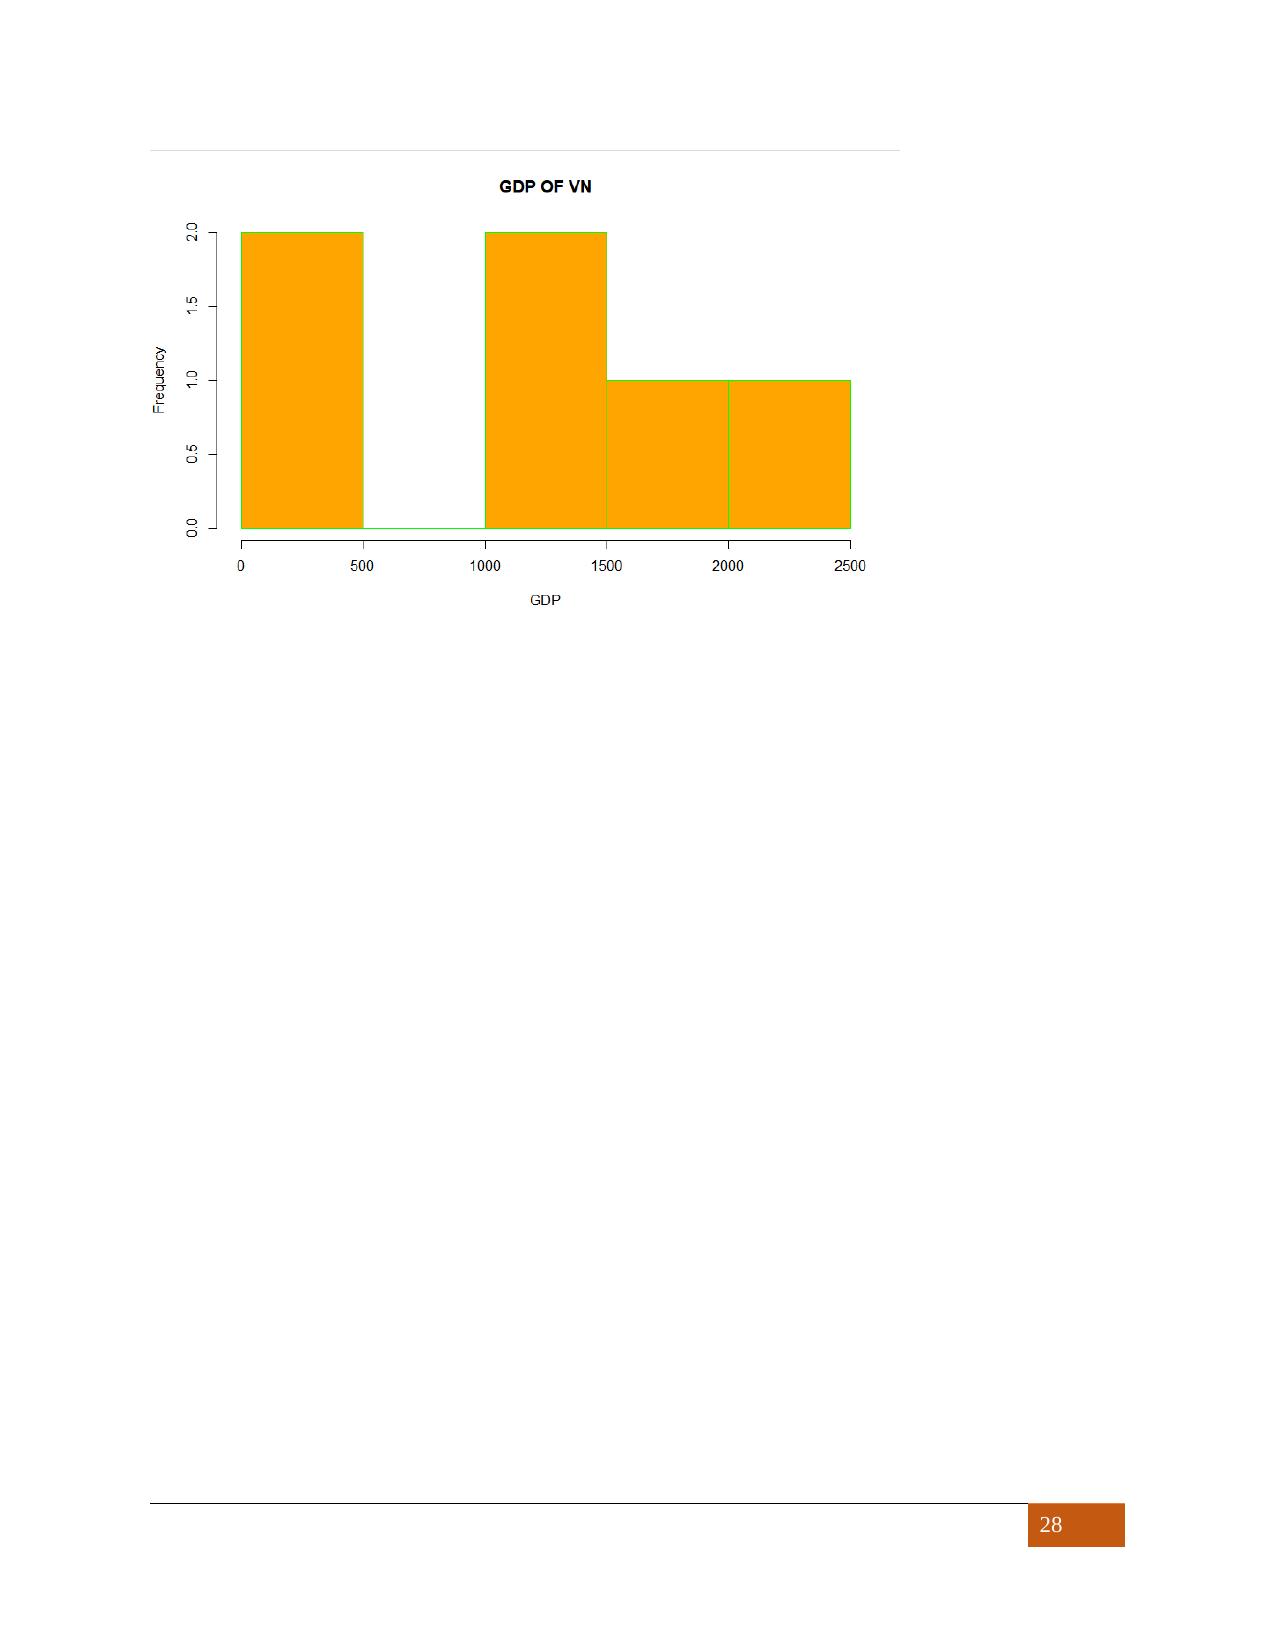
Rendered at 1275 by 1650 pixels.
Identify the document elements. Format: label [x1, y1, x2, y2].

picture [150, 150, 901, 625]
